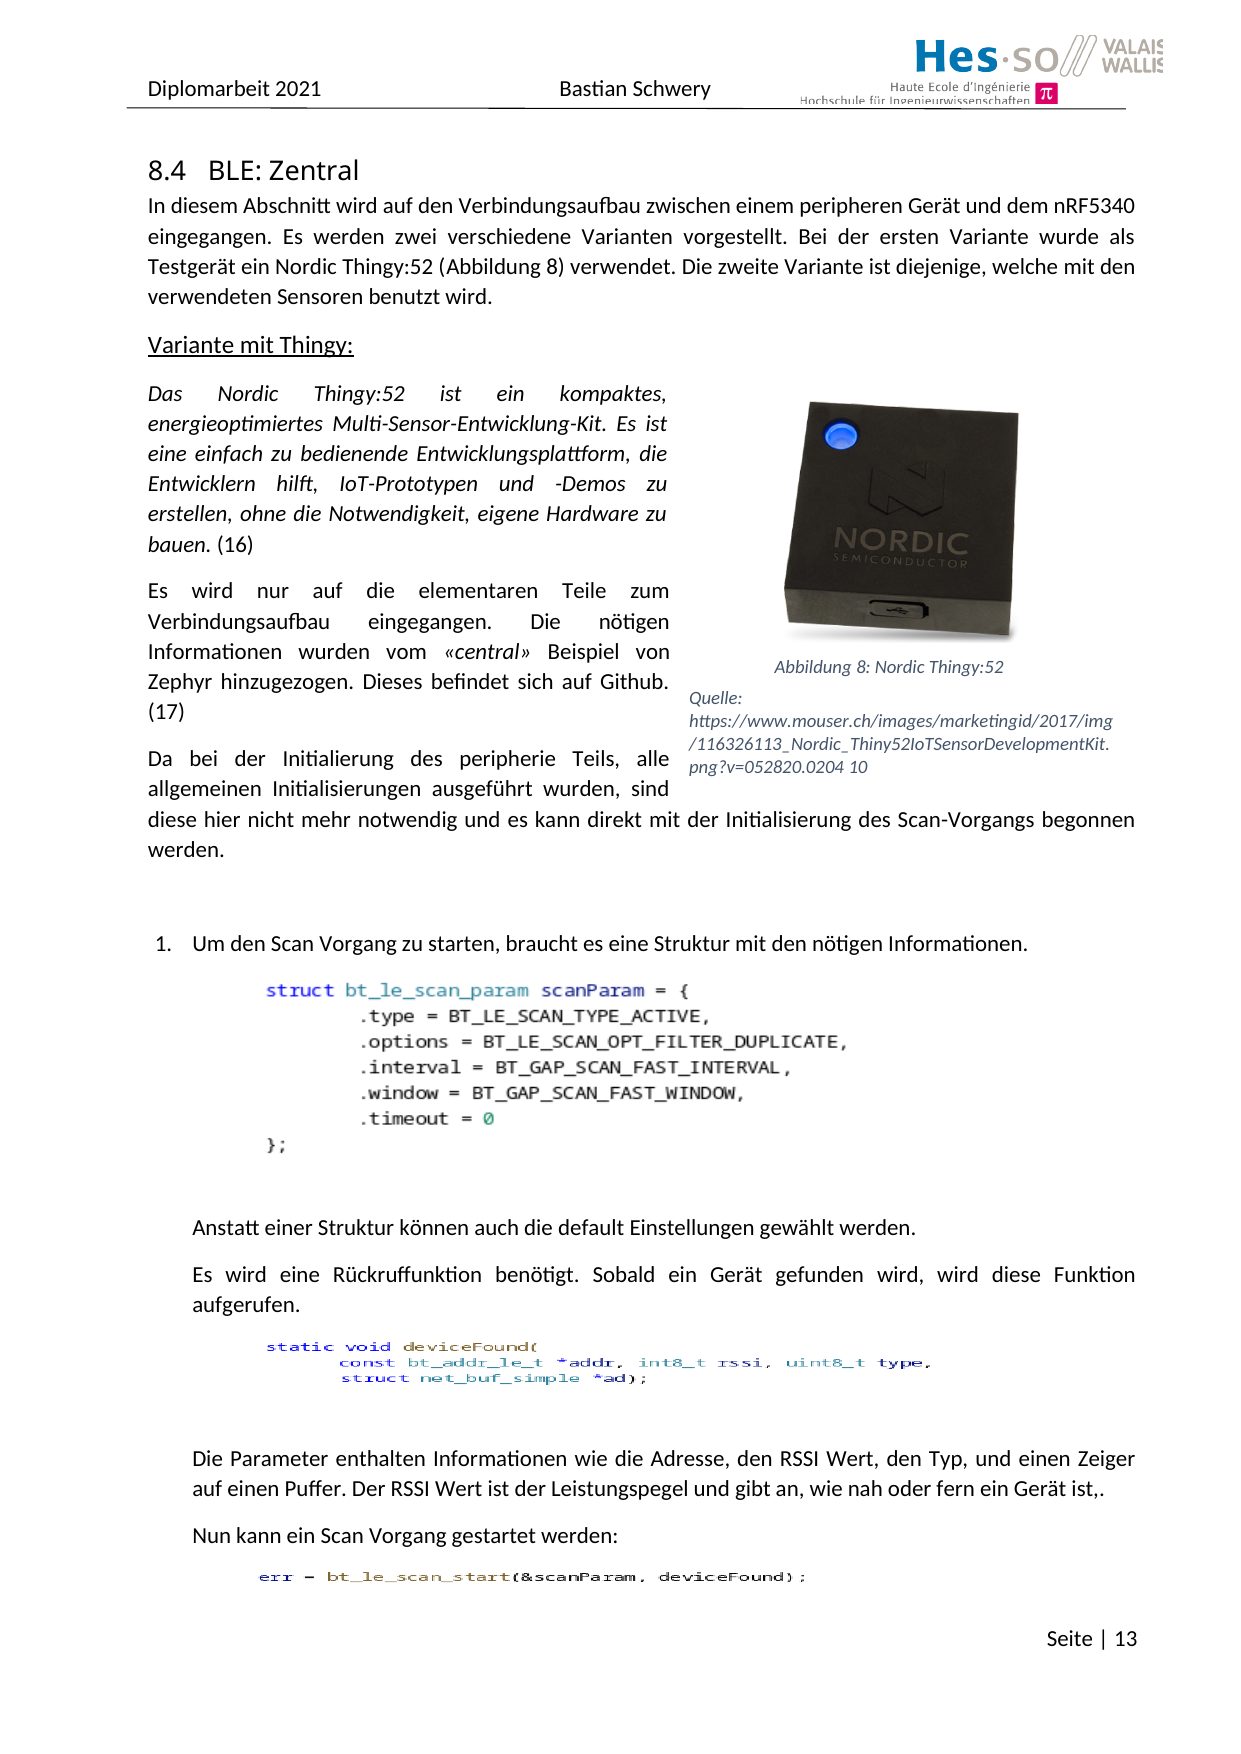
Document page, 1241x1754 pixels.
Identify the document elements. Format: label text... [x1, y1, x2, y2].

text Die Parameter enthalten Informationen wie die Adresse, den RSSI Wert, den Typ, und einen Zeiger auf einen Puffer. Der RSSI Wert ist der Leistungspegel und gibt an, wie nah oder fern ein Gerät ist,. [192, 1444, 1137, 1502]
subtitle BLE: Zentral [148, 152, 1137, 189]
list Um den Scan Vorgang zu starten, braucht es eine Struktur mit den nötigen Informationen. [154, 929, 1137, 957]
text In diesem Abschnitt wird auf den Verbindungsaufbau zwischen einem peripheren Gerät und dem nRF5340 eingegangen. Es werden zwei verschiedene Varianten vorgestellt. Bei der ersten Variante wurde als Testgerät ein Nordic Thingy:52 (Abbildung 8) verwendet. Die zweite Variante ist diejenige, welche mit den verwendeten Sensoren benutzt wird. [148, 192, 1137, 310]
text Anstatt einer Struktur können auch die default Einstellungen gewählt werden. [192, 1213, 1137, 1242]
text Variante mit Thingy: [148, 329, 1137, 359]
text Es wird eine Rückruffunktion benötigt. Sobald ein Gerät gefunden wird, wird diese Funktion aufgerufen. [192, 1260, 1137, 1319]
picture [800, 35, 1163, 104]
picture [760, 394, 1035, 643]
text Nun kann ein Scan Vorgang gestartet werden: [148, 1521, 1137, 1549]
text Das Nordic Thingy:52 ist ein kompaktes, energieoptimiertes Multi-Sensor-Entwicklung-Kit. Es ist eine einfach zu bedienende Entwicklungsplattform, die Entwicklern hilft, IoT-Prototypen und -Demos zu erstellen, ohne die Notwendigkeit, eigene Hardware zu bauen. [148, 379, 1137, 558]
text Da bei der Initialierung des peripherie Teils, alle allgemeinen Initialisierungen ausgeführt wurden, sind diese hier nicht mehr notwendig und es kann direkt mit der Initialisierung des Scan-Vorgangs begonnen werden. [148, 744, 1137, 863]
text Es wird nur auf die elementaren Teile zum Verbindungsaufbau eingegangen. Die nötigen Informationen wurden vom «central» Beispiel von Zephyr hinzugezogen. Dieses befindet sich auf Github. [148, 577, 1137, 725]
